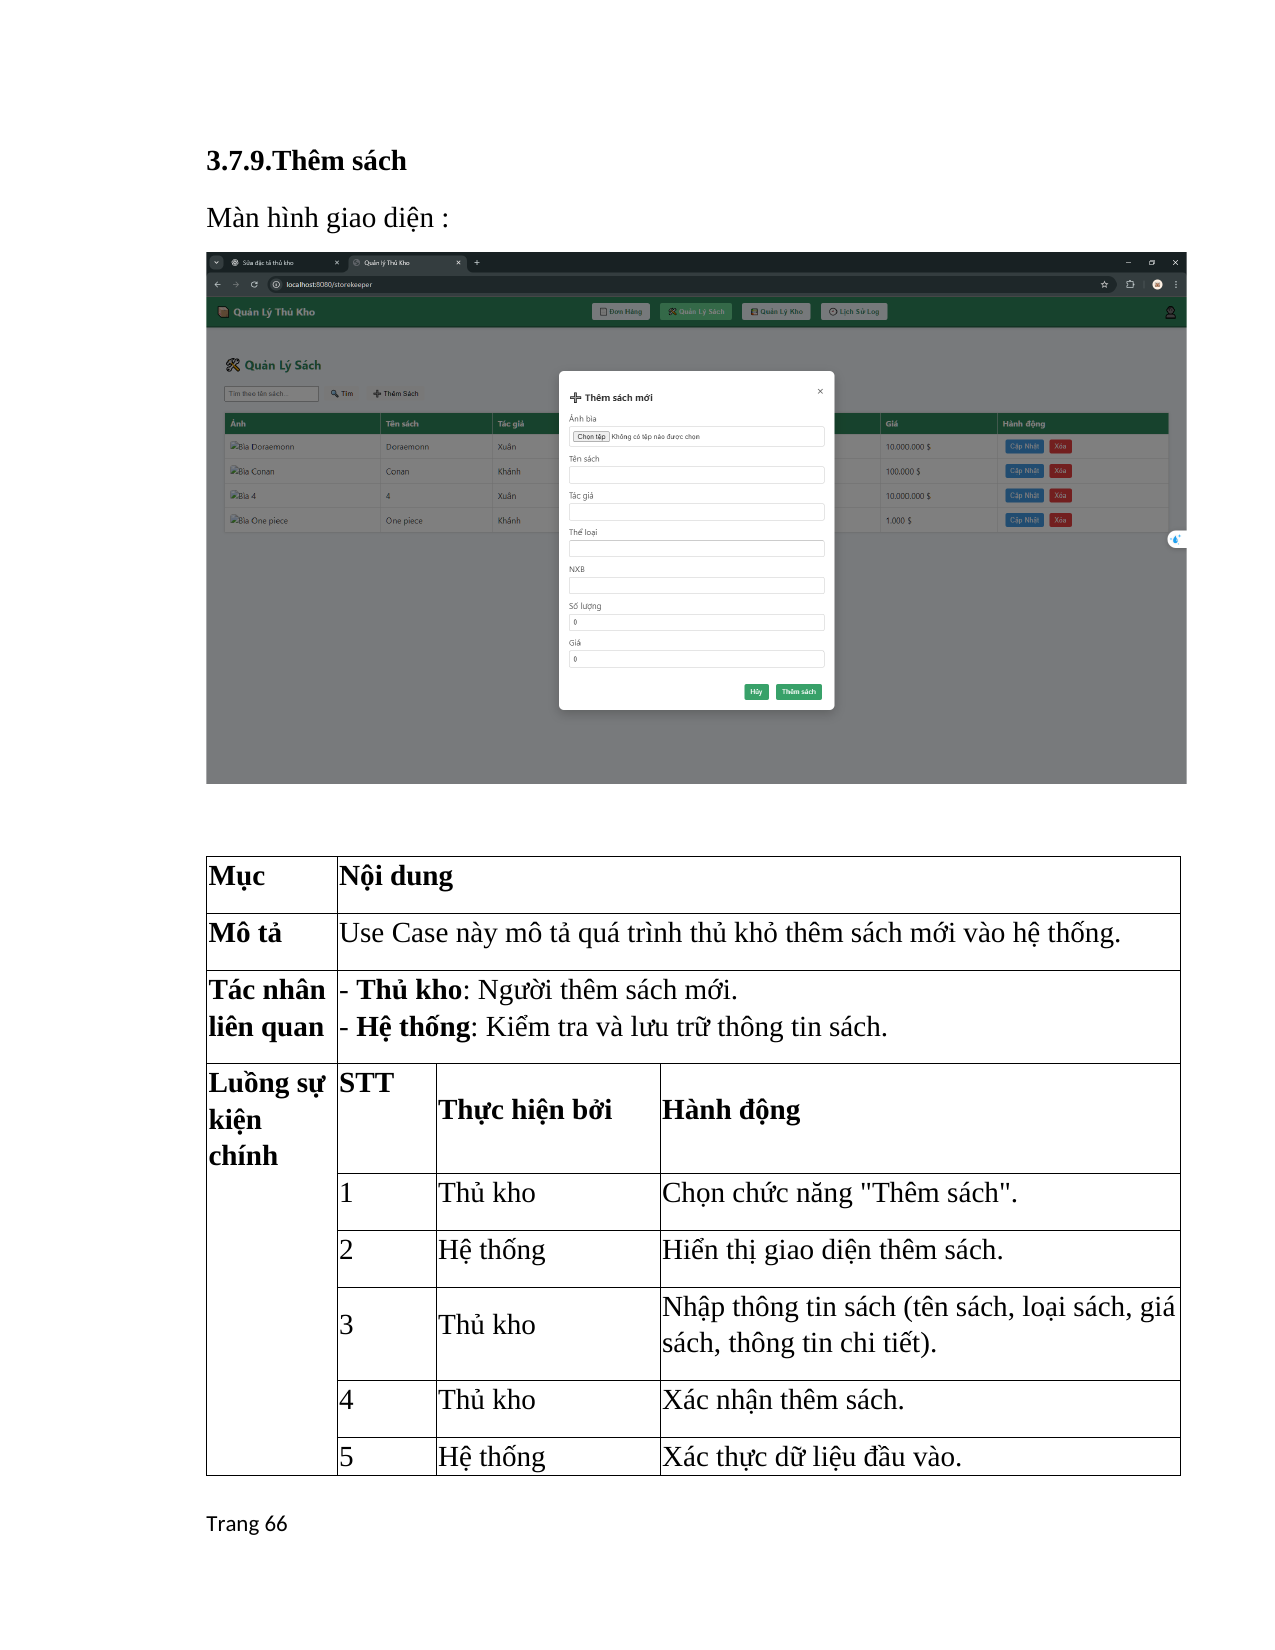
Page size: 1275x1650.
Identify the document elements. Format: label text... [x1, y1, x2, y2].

table_cell Nhập thông tin sách (tên sách, loại sách, giá sách, thông tin chi tiết). [661, 1288, 1180, 1380]
table_cell 2 [338, 1231, 436, 1287]
table_cell Hiển thị giao diện thêm sách. [661, 1231, 1180, 1287]
text Màn hình giao diện : [206, 200, 1187, 233]
table_cell 5 [338, 1438, 436, 1474]
subtitle 3.7.9.Thêm sách [206, 150, 1187, 175]
table_cell Thủ kho [437, 1174, 660, 1230]
table_cell 1 [338, 1174, 436, 1230]
table_cell Hệ thống [437, 1438, 660, 1474]
table_cell Xác nhận thêm sách. [661, 1381, 1180, 1437]
table_cell Use Case này mô tả quá trình thủ khỏ thêm sách mới vào hệ thống. [338, 914, 1180, 970]
table_cell Mô tả [207, 914, 337, 970]
table_cell Thủ kho [437, 1381, 660, 1437]
table_cell Xác thực dữ liệu đầu vào. [661, 1438, 1180, 1474]
table_cell Hành động [661, 1064, 1180, 1173]
table_header Mục [207, 857, 337, 913]
table_cell STT [338, 1064, 436, 1173]
table_cell Luồng sự kiện chính [207, 1064, 337, 1474]
table_cell Chọn chức năng "Thêm sách". [661, 1174, 1180, 1230]
table_cell 4 [338, 1381, 436, 1437]
table_cell Tác nhân liên quan [207, 971, 337, 1063]
table_cell 3 [338, 1288, 436, 1380]
picture [206, 252, 1187, 784]
table_header Nội dung [338, 857, 1180, 913]
table_cell - Thủ kho: Người thêm sách mới. - Hệ thống: Kiểm tra và lưu trữ thông tin sách. [338, 971, 1180, 1063]
table_cell Thực hiện bởi [437, 1064, 660, 1173]
table_cell Hệ thống [437, 1231, 660, 1287]
table_cell Thủ kho [437, 1288, 660, 1380]
